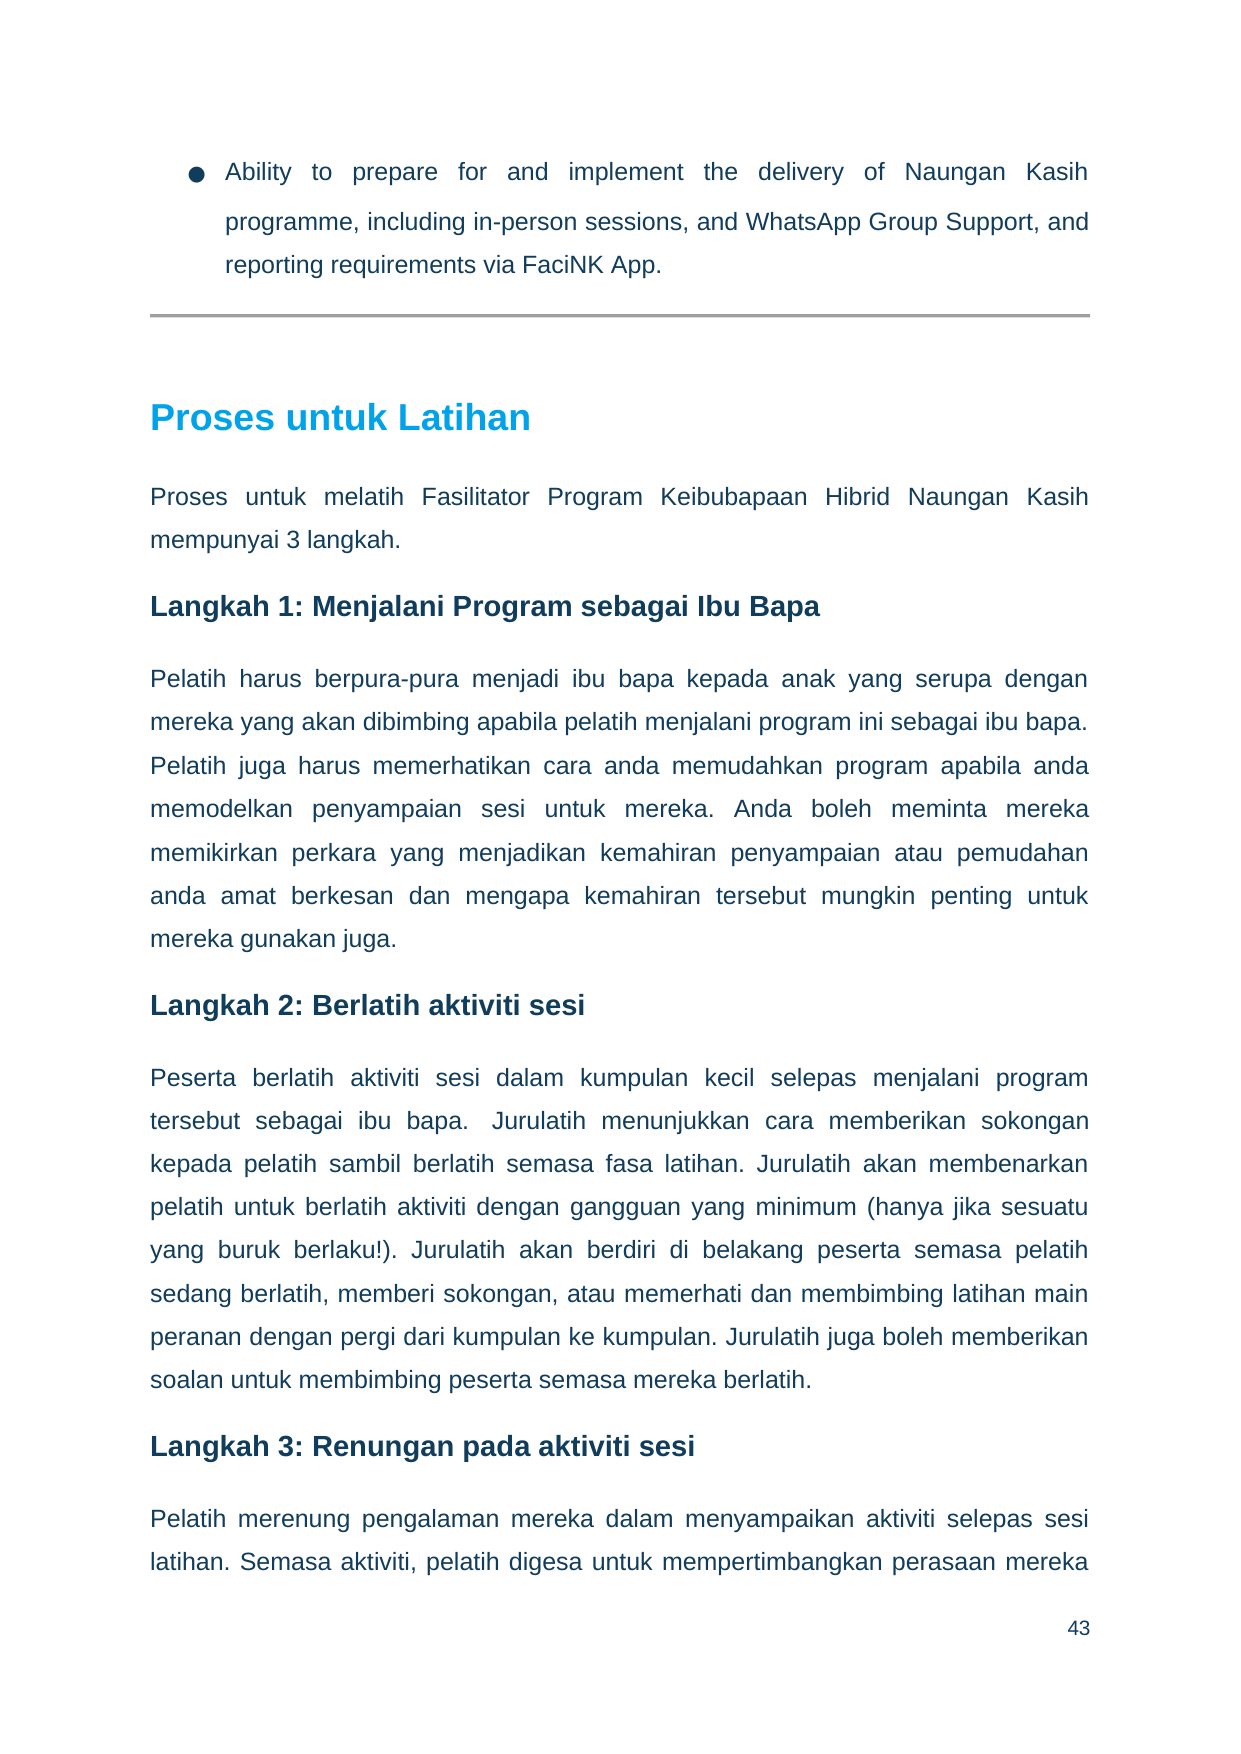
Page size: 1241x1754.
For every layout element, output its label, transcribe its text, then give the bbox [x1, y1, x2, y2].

subtitle Proses untuk Latihan [150, 395, 1090, 438]
subtitle Langkah 3: Renungan pada aktiviti sesi [150, 1429, 1090, 1462]
text Pelatih harus berpura-pura menjadi ibu bapa kepada anak yang serupa dengan mereka yang akan dibimbing apabila pelatih menjalani program ini sebagai ibu bapa. Pelatih juga harus memerhatikan cara anda memudahkan program apabila anda memodelkan penyampaian sesi untuk mereka. Anda boleh meminta mereka memikirkan perkara yang menjadikan kemahiran penyampaian atau pemudahan anda amat berkesan dan mengapa kemahiran tersebut mungkin penting untuk mereka gunakan juga. [150, 664, 1090, 952]
subtitle Langkah 1: Menjalani Program sebagai Ibu Bapa [150, 589, 1090, 622]
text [150, 1504, 1090, 1576]
list Ability to prepare for and implement the delivery of Naungan Kasih programme, including in-person sessions, and WhatsApp Group Support, and reporting requirements via FaciNK App. [187, 150, 1090, 279]
text Proses untuk melatih Fasilitator Program Keibubapaan Hibrid Naungan Kasih mempunyai 3 langkah. [150, 482, 1090, 554]
subtitle Langkah 2: Berlatih aktiviti sesi [150, 988, 1090, 1021]
text Peserta berlatih aktiviti sesi dalam kumpulan kecil selepas menjalani program tersebut sebagai ibu bapa. Jurulatih menunjukkan cara memberikan sokongan kepada pelatih sambil berlatih semasa fasa latihan. Jurulatih akan membenarkan pelatih untuk berlatih aktiviti dengan gangguan yang minimum (hanya jika sesuatu yang buruk berlaku!). Jurulatih akan berdiri di belakang peserta semasa pelatih sedang berlatih, memberi sokongan, atau memerhati dan membimbing latihan main peranan dengan pergi dari kumpulan ke kumpulan. Jurulatih juga boleh memberikan soalan untuk membimbing peserta semasa mereka berlatih. [150, 1063, 1090, 1394]
